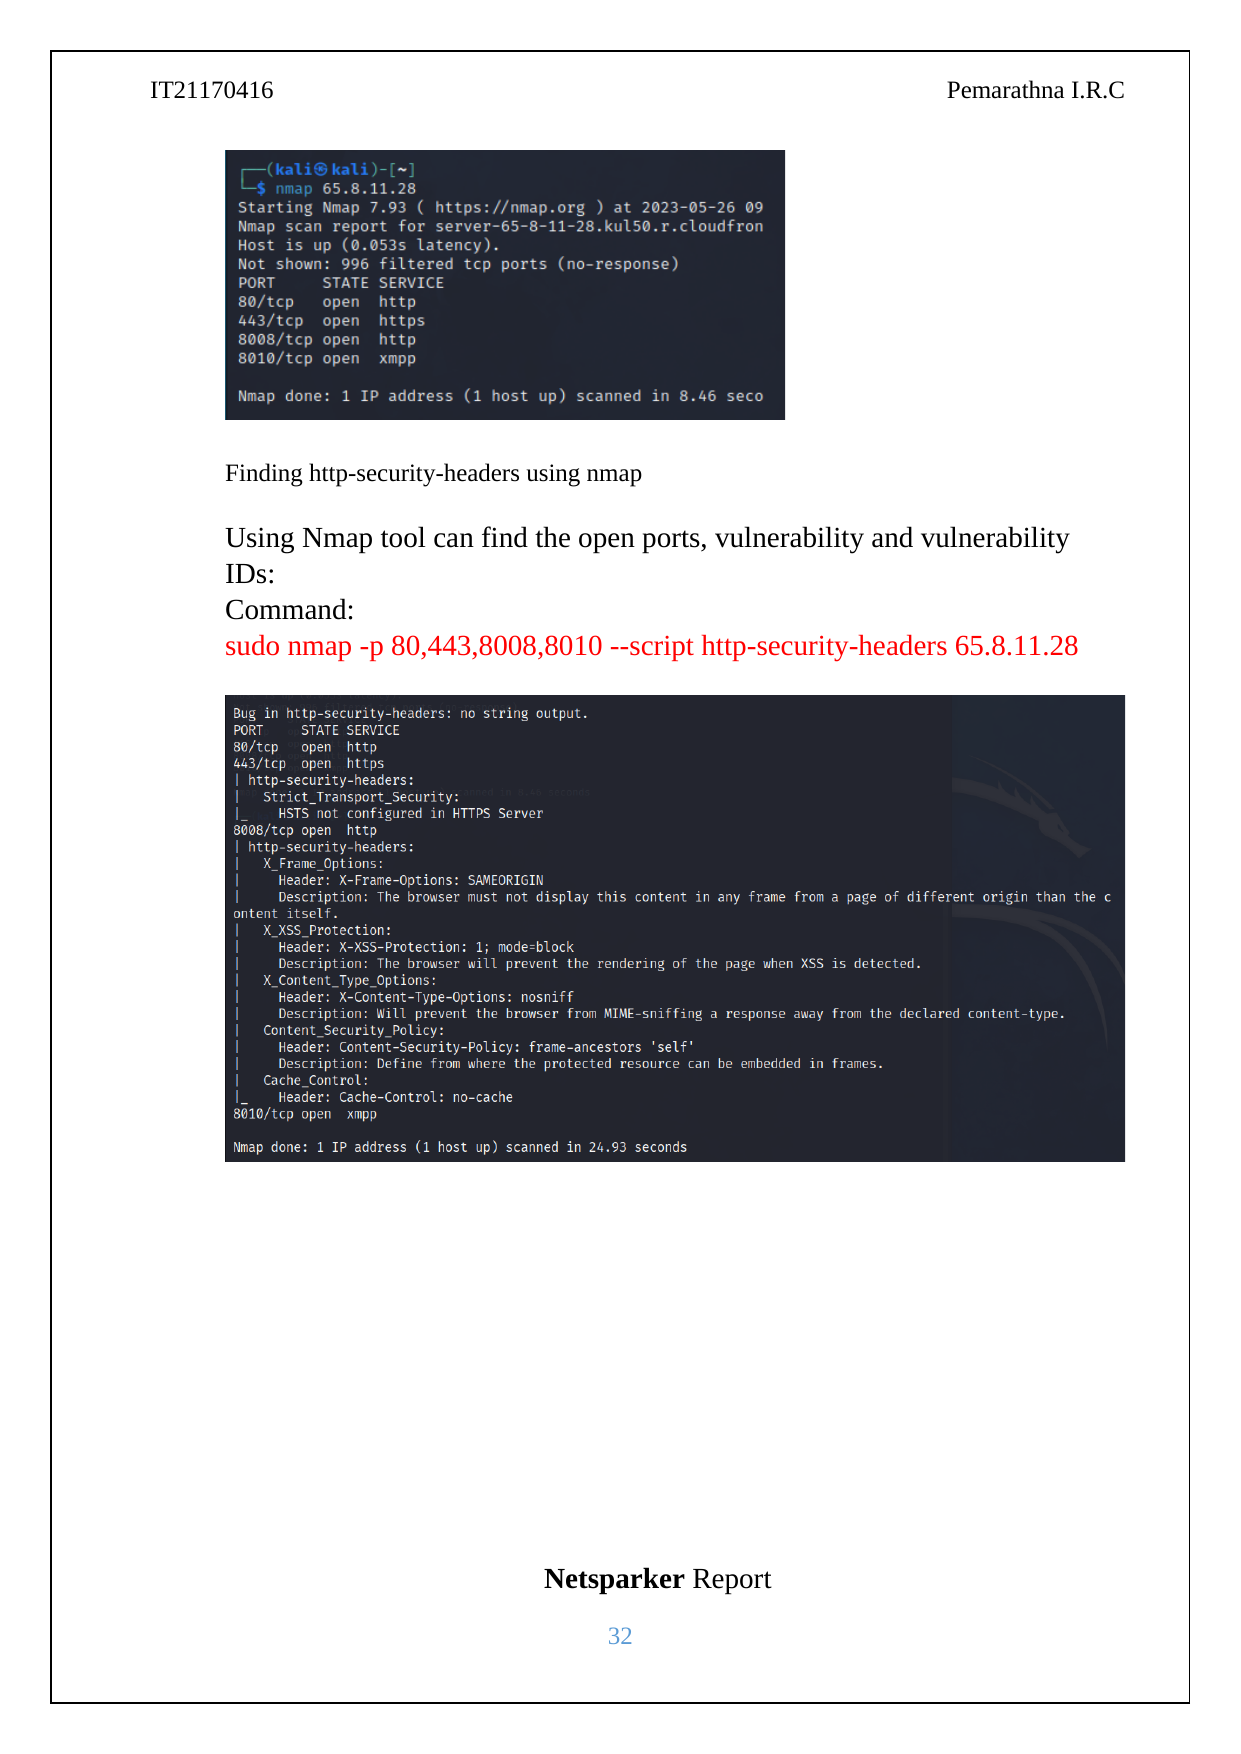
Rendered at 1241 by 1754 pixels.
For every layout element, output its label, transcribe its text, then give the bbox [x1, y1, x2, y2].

list Command: [225, 592, 1090, 626]
picture [225, 695, 1125, 1162]
picture [225, 150, 786, 420]
list sudo nmap -p 80,443,8008,8010 --script http-security-headers 65.8.11.28 [225, 628, 1090, 662]
list Using Nmap tool can find the open ports, vulnerability and vulnerability IDs: [225, 520, 1090, 590]
list Finding http-security-headers using nmap [225, 458, 1090, 487]
list Netsparker Report [225, 1561, 1090, 1595]
